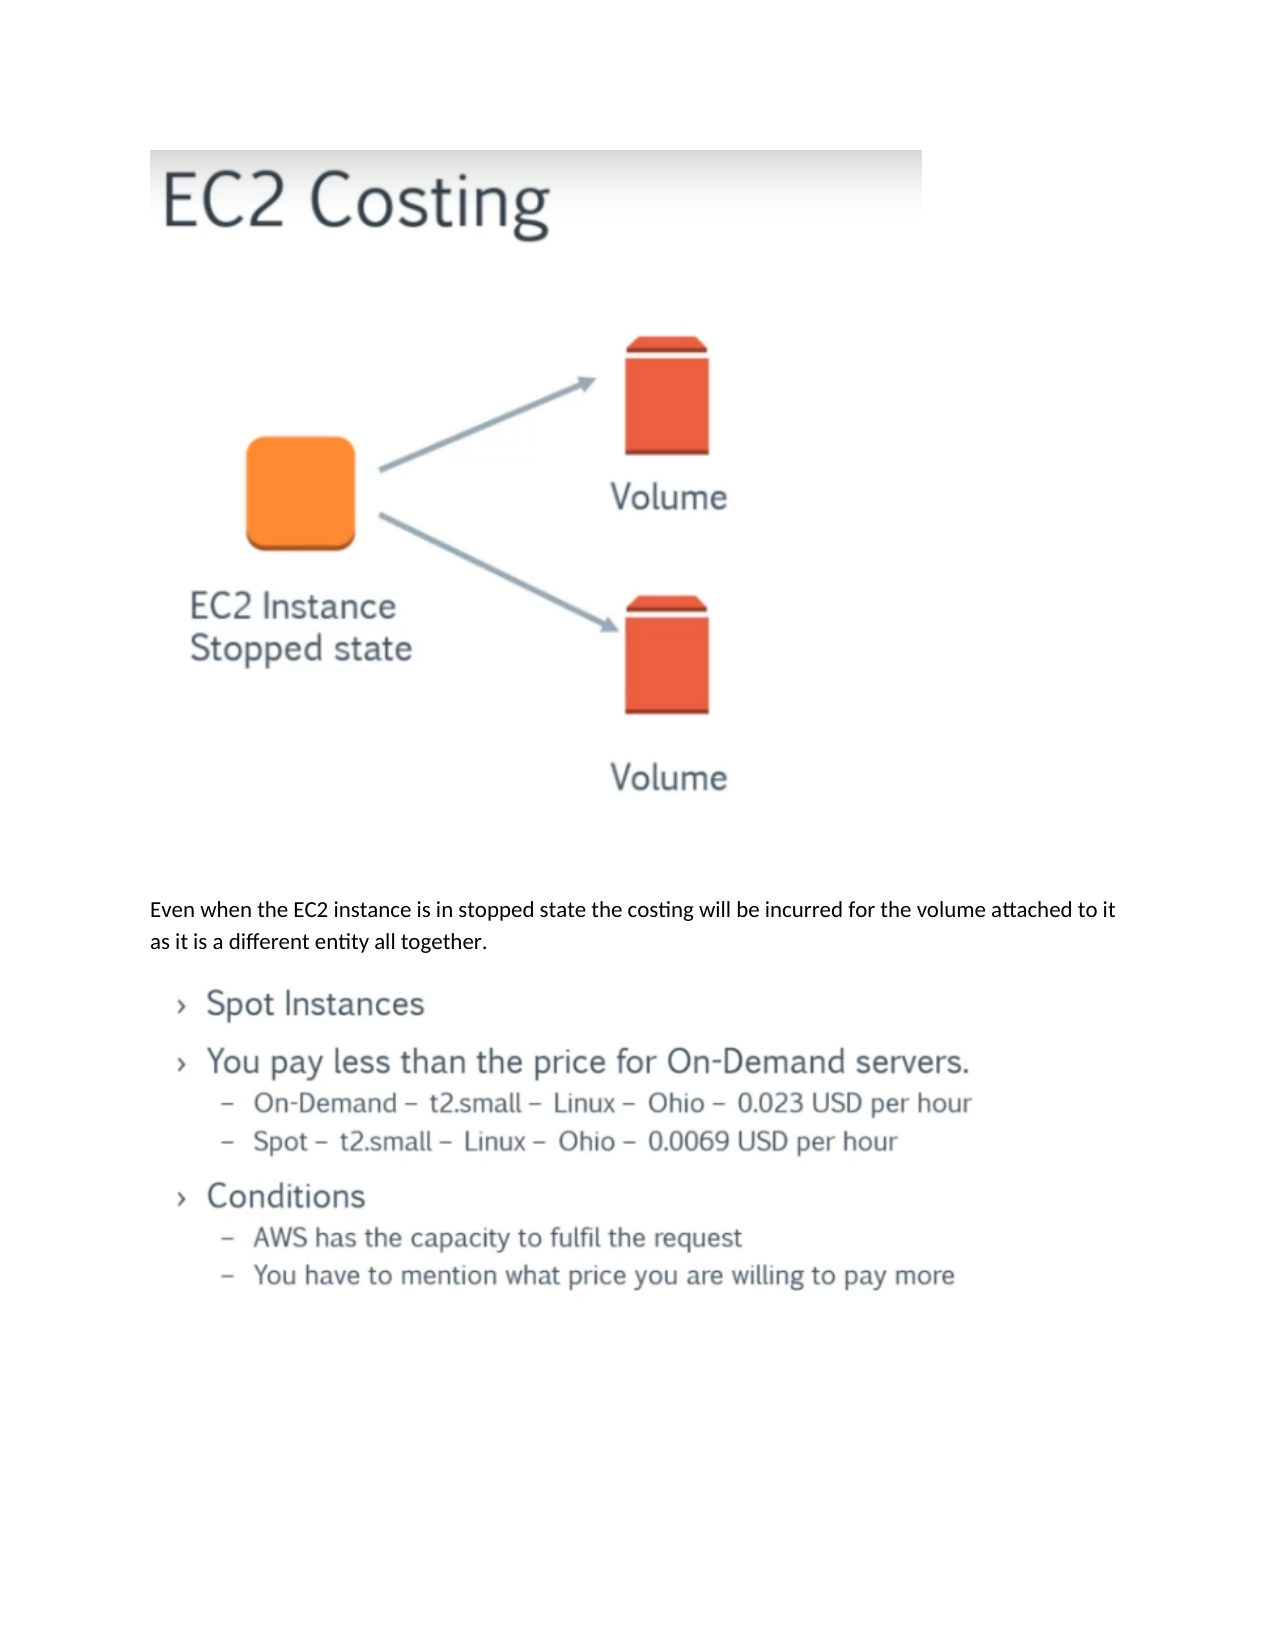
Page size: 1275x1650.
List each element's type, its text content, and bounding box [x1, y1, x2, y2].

picture [150, 980, 1125, 1330]
text Even when the EC2 instance is in stopped state the costing will be incurred for the volume attached to it as it is a different entity all together. [150, 895, 1125, 956]
picture [150, 150, 922, 871]
